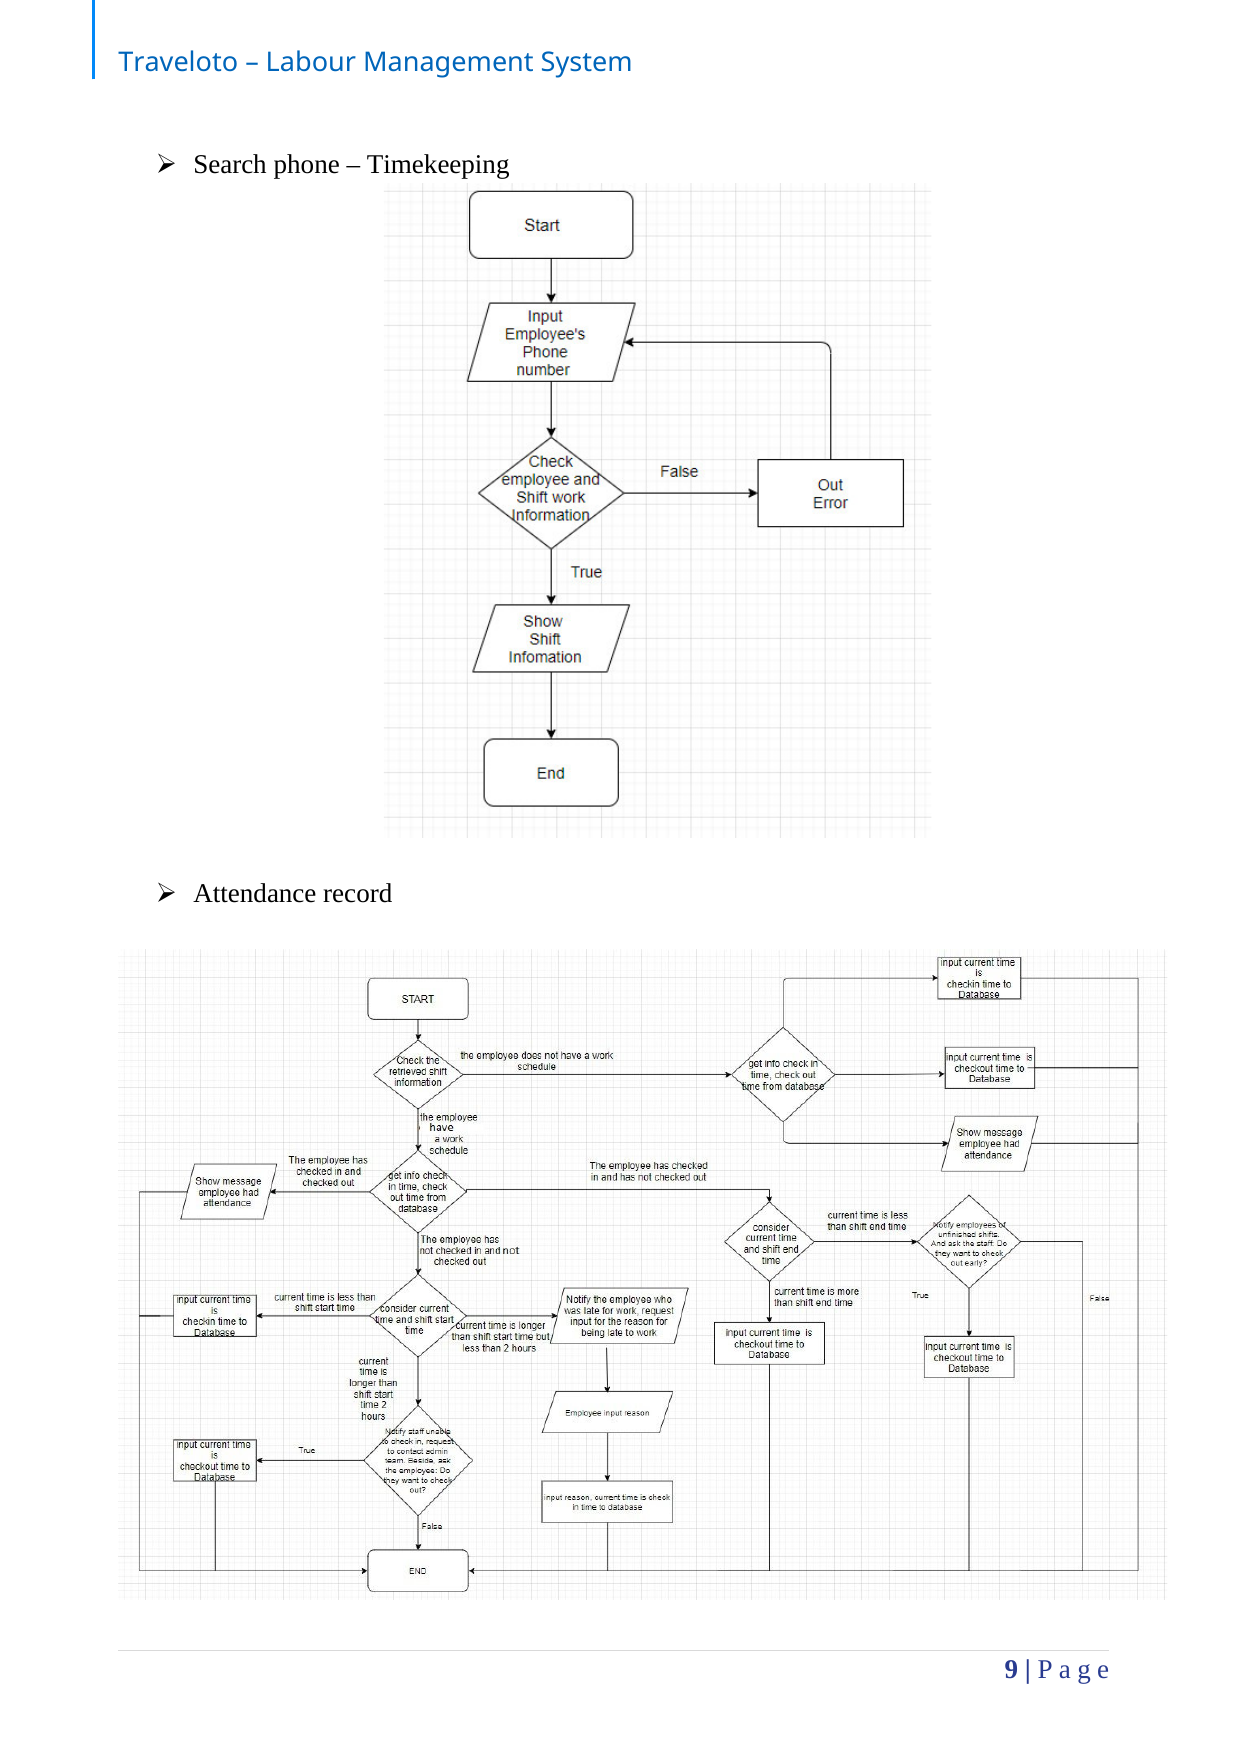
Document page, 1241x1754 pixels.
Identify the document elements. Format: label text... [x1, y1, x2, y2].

picture [118, 949, 1168, 1600]
list Attendance record [156, 878, 1122, 909]
picture [383, 183, 932, 838]
list Search phone – Timekeeping [156, 148, 1122, 179]
